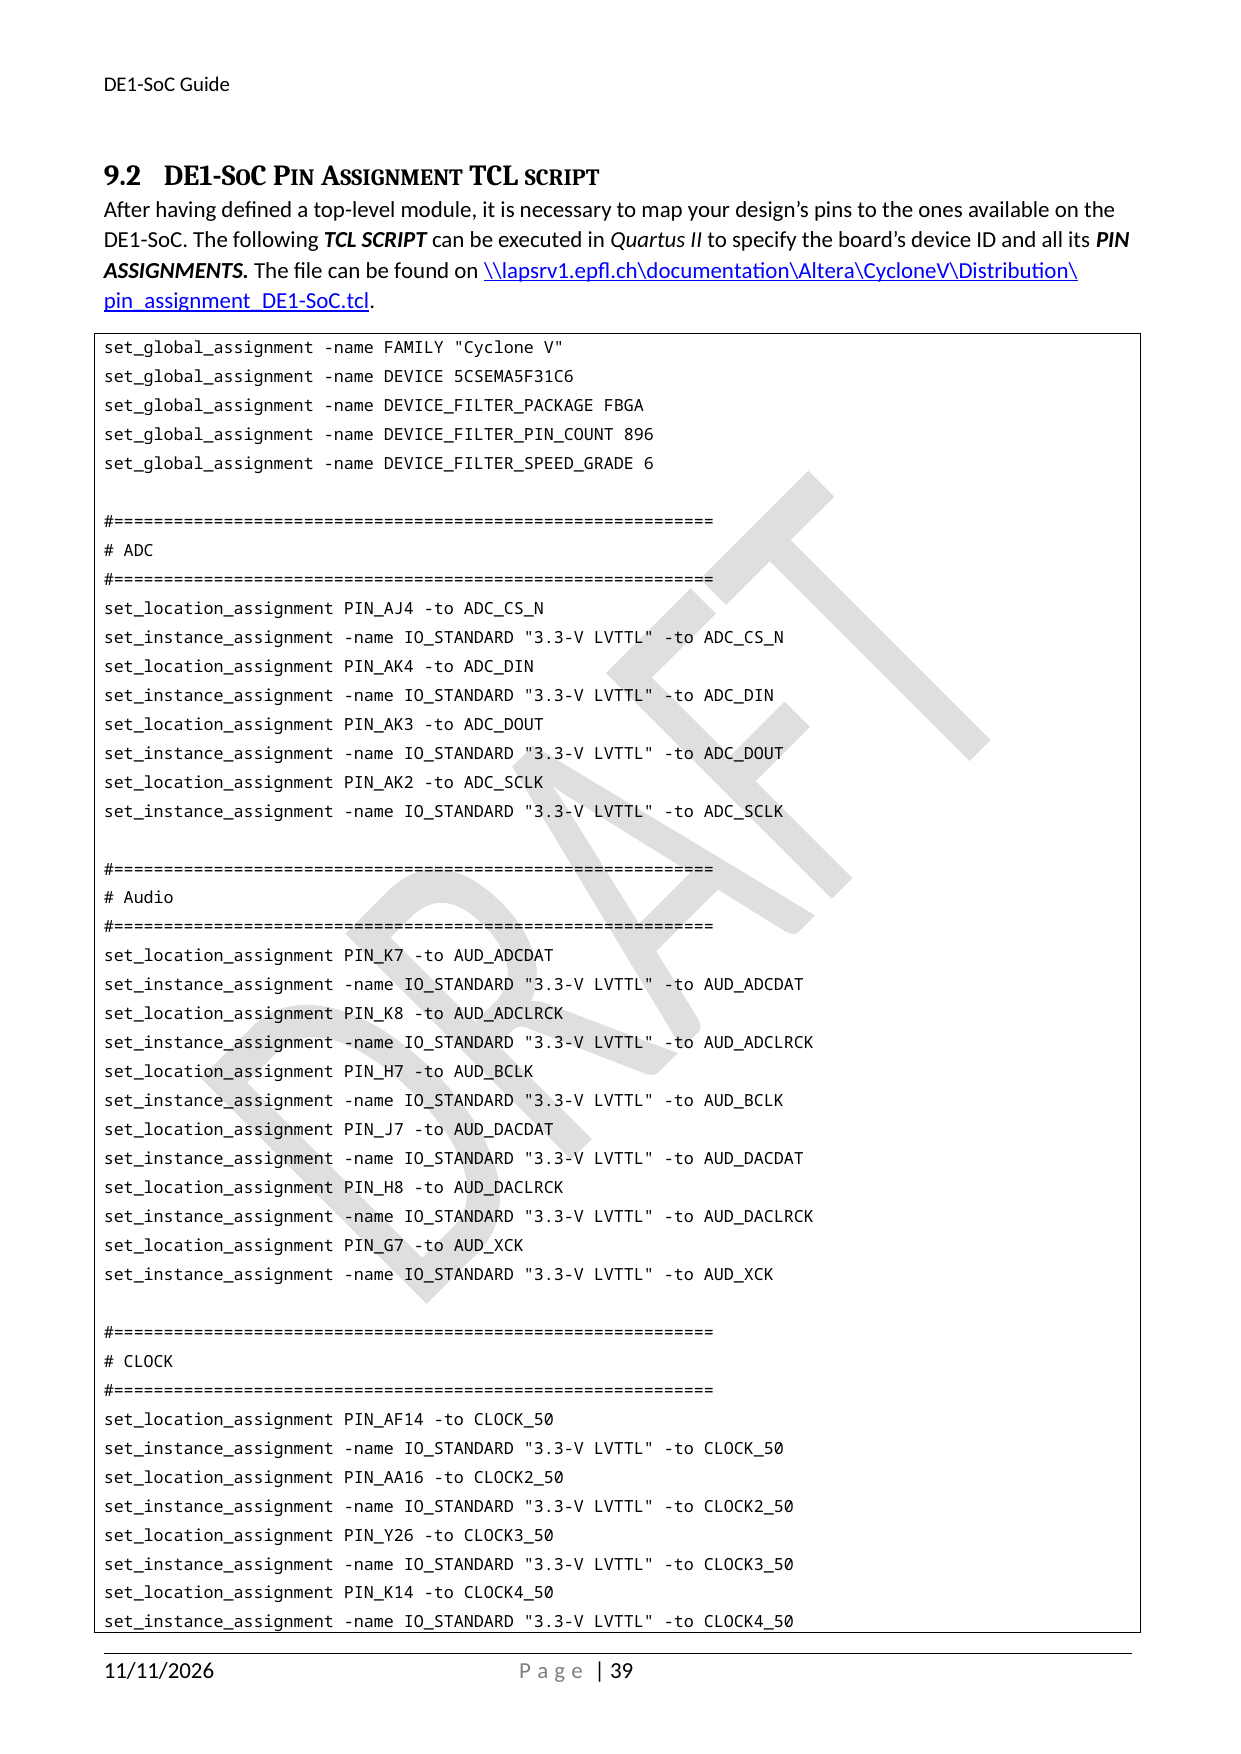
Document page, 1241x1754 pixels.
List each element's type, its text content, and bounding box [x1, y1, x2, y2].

text set_location_assignment PIN_K7 -to AUD_ADCDAT [95, 941, 1140, 967]
text set_location_assignment PIN_J7 -to AUD_DACDAT [95, 1115, 1140, 1141]
subtitle DE1-SoC Pin Assignment TCL script [103, 159, 1132, 193]
text # ADC [95, 536, 1140, 561]
text set_global_assignment -name DEVICE_FILTER_PACKAGE FBGA [95, 391, 1140, 417]
text #============================================================ [95, 912, 1140, 938]
text set_global_assignment -name DEVICE_FILTER_PIN_COUNT 896 [95, 420, 1140, 446]
text set_instance_assignment -name IO_STANDARD "3.3-V LVTTL" -to ADC_CS_N [95, 622, 1140, 648]
text set_instance_assignment -name IO_STANDARD "3.3-V LVTTL" -to AUD_BCLK [95, 1086, 1140, 1112]
text set_location_assignment PIN_H7 -to AUD_BCLK [95, 1057, 1140, 1083]
text set_location_assignment PIN_H8 -to AUD_DACLRCK [95, 1173, 1140, 1198]
text set_global_assignment -name FAMILY "Cyclone V" [95, 334, 1140, 359]
text set_location_assignment PIN_K14 -to CLOCK4_50 [95, 1578, 1140, 1604]
text set_location_assignment PIN_AK4 -to ADC_DIN [95, 651, 1140, 677]
text set_global_assignment -name DEVICE 5CSEMA5F31C6 [95, 362, 1140, 388]
text set_instance_assignment -name IO_STANDARD "3.3-V LVTTL" -to CLOCK4_50 [95, 1607, 1140, 1632]
text #============================================================ [95, 854, 1140, 880]
text set_location_assignment PIN_Y26 -to CLOCK3_50 [95, 1520, 1140, 1546]
text set_location_assignment PIN_G7 -to AUD_XCK [95, 1231, 1140, 1256]
text set_location_assignment PIN_AF14 -to CLOCK_50 [95, 1404, 1140, 1430]
text set_location_assignment PIN_AK3 -to ADC_DOUT [95, 709, 1140, 735]
text set_instance_assignment -name IO_STANDARD "3.3-V LVTTL" -to CLOCK3_50 [95, 1549, 1140, 1575]
text #============================================================ [95, 564, 1140, 590]
text set_instance_assignment -name IO_STANDARD "3.3-V LVTTL" -to AUD_DACDAT [95, 1144, 1140, 1169]
text set_instance_assignment -name IO_STANDARD "3.3-V LVTTL" -to AUD_ADCLRCK [95, 1028, 1140, 1054]
text #============================================================ [95, 507, 1140, 532]
text set_instance_assignment -name IO_STANDARD "3.3-V LVTTL" -to CLOCK_50 [95, 1433, 1140, 1459]
text set_location_assignment PIN_K8 -to AUD_ADCLRCK [95, 999, 1140, 1025]
text set_instance_assignment -name IO_STANDARD "3.3-V LVTTL" -to ADC_DIN [95, 680, 1140, 706]
text set_instance_assignment -name IO_STANDARD "3.3-V LVTTL" -to AUD_DACLRCK [95, 1202, 1140, 1227]
text set_instance_assignment -name IO_STANDARD "3.3-V LVTTL" -to ADC_DOUT [95, 738, 1140, 764]
text set_location_assignment PIN_AK2 -to ADC_SCLK [95, 767, 1140, 793]
text set_instance_assignment -name IO_STANDARD "3.3-V LVTTL" -to CLOCK2_50 [95, 1491, 1140, 1517]
text After having defined a top-level module, it is necessary to map your design’s pins to the ones available on the DE1-SoC. The following TCL script can be executed in Quartus II to specify the board’s device ID and all its pin assignments. The file can be found on \\lapsrv1.epfl.ch\documentation\Altera\CycloneV\Distribution\pin_assignment_DE1-SoC.tcl. [103, 195, 1132, 314]
text set_instance_assignment -name IO_STANDARD "3.3-V LVTTL" -to ADC_SCLK [95, 796, 1140, 822]
text # CLOCK [95, 1346, 1140, 1372]
text # Audio [95, 883, 1140, 909]
text #============================================================ [95, 1375, 1140, 1401]
text set_location_assignment PIN_AA16 -to CLOCK2_50 [95, 1462, 1140, 1488]
text set_instance_assignment -name IO_STANDARD "3.3-V LVTTL" -to AUD_XCK [95, 1259, 1140, 1285]
text set_location_assignment PIN_AJ4 -to ADC_CS_N [95, 593, 1140, 619]
text #============================================================ [95, 1317, 1140, 1343]
text set_instance_assignment -name IO_STANDARD "3.3-V LVTTL" -to AUD_ADCDAT [95, 970, 1140, 996]
text set_global_assignment -name DEVICE_FILTER_SPEED_GRADE 6 [95, 449, 1140, 474]
